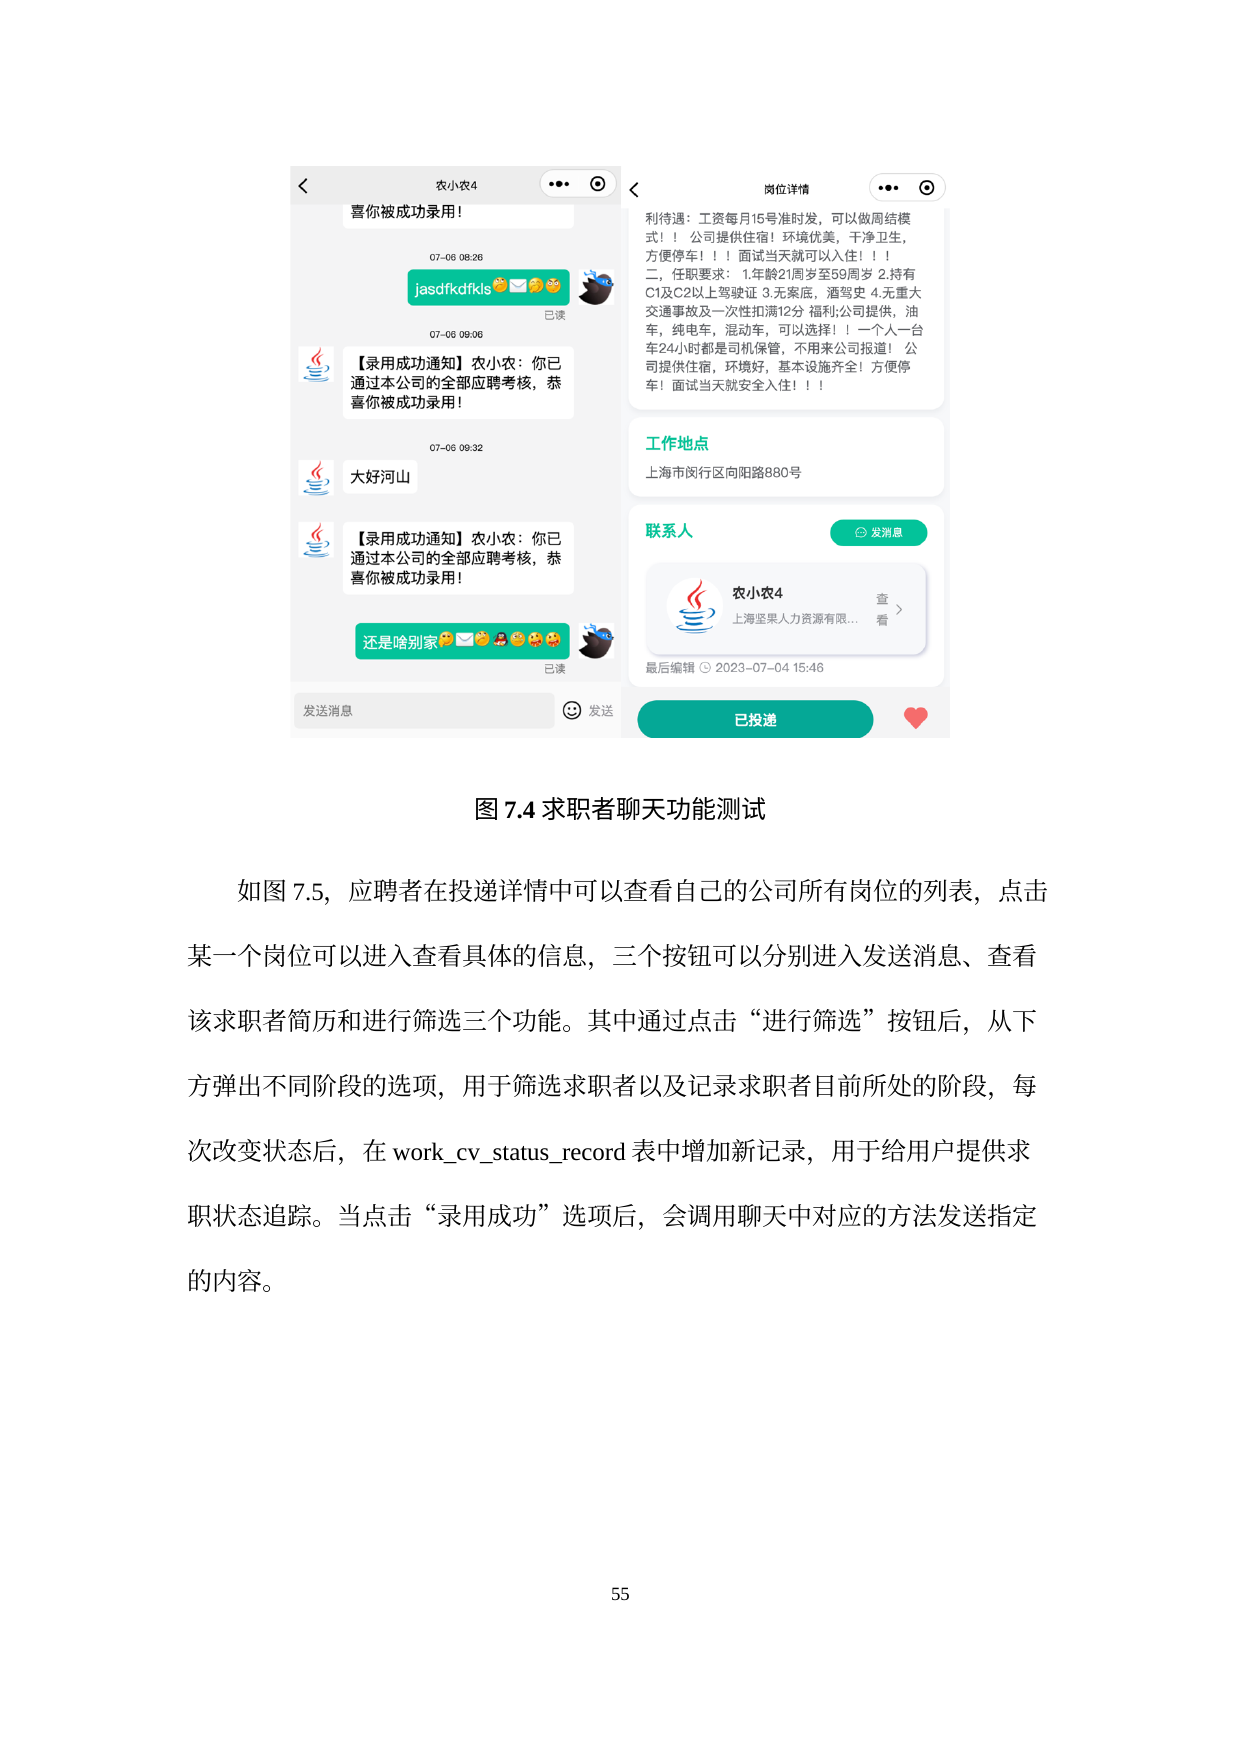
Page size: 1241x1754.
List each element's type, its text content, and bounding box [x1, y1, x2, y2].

picture [290, 166, 950, 738]
text 图7.4 求职者聊天功能测试 [187, 776, 1053, 841]
text 如图7.5，应聘者在投递详情中可以查看自己的公司所有岗位的列表，点击某一个岗位可以进入查看具体的信息，三个按钮可以分别进入发送消息、查看该求职者简历和进行筛选三个功能。其中通过点击“进行筛选”按钮后，从下方弹出不同阶段的选项，用于筛选求职者以及记录求职者目前所处的阶段，每次改变状态后，在work_cv_status_record表中增加新记录，用于给用户提供求职状态追踪。当点击“录用成功”选项后，会调用聊天中对应的方法发送指定的内容。 [187, 857, 1053, 1312]
